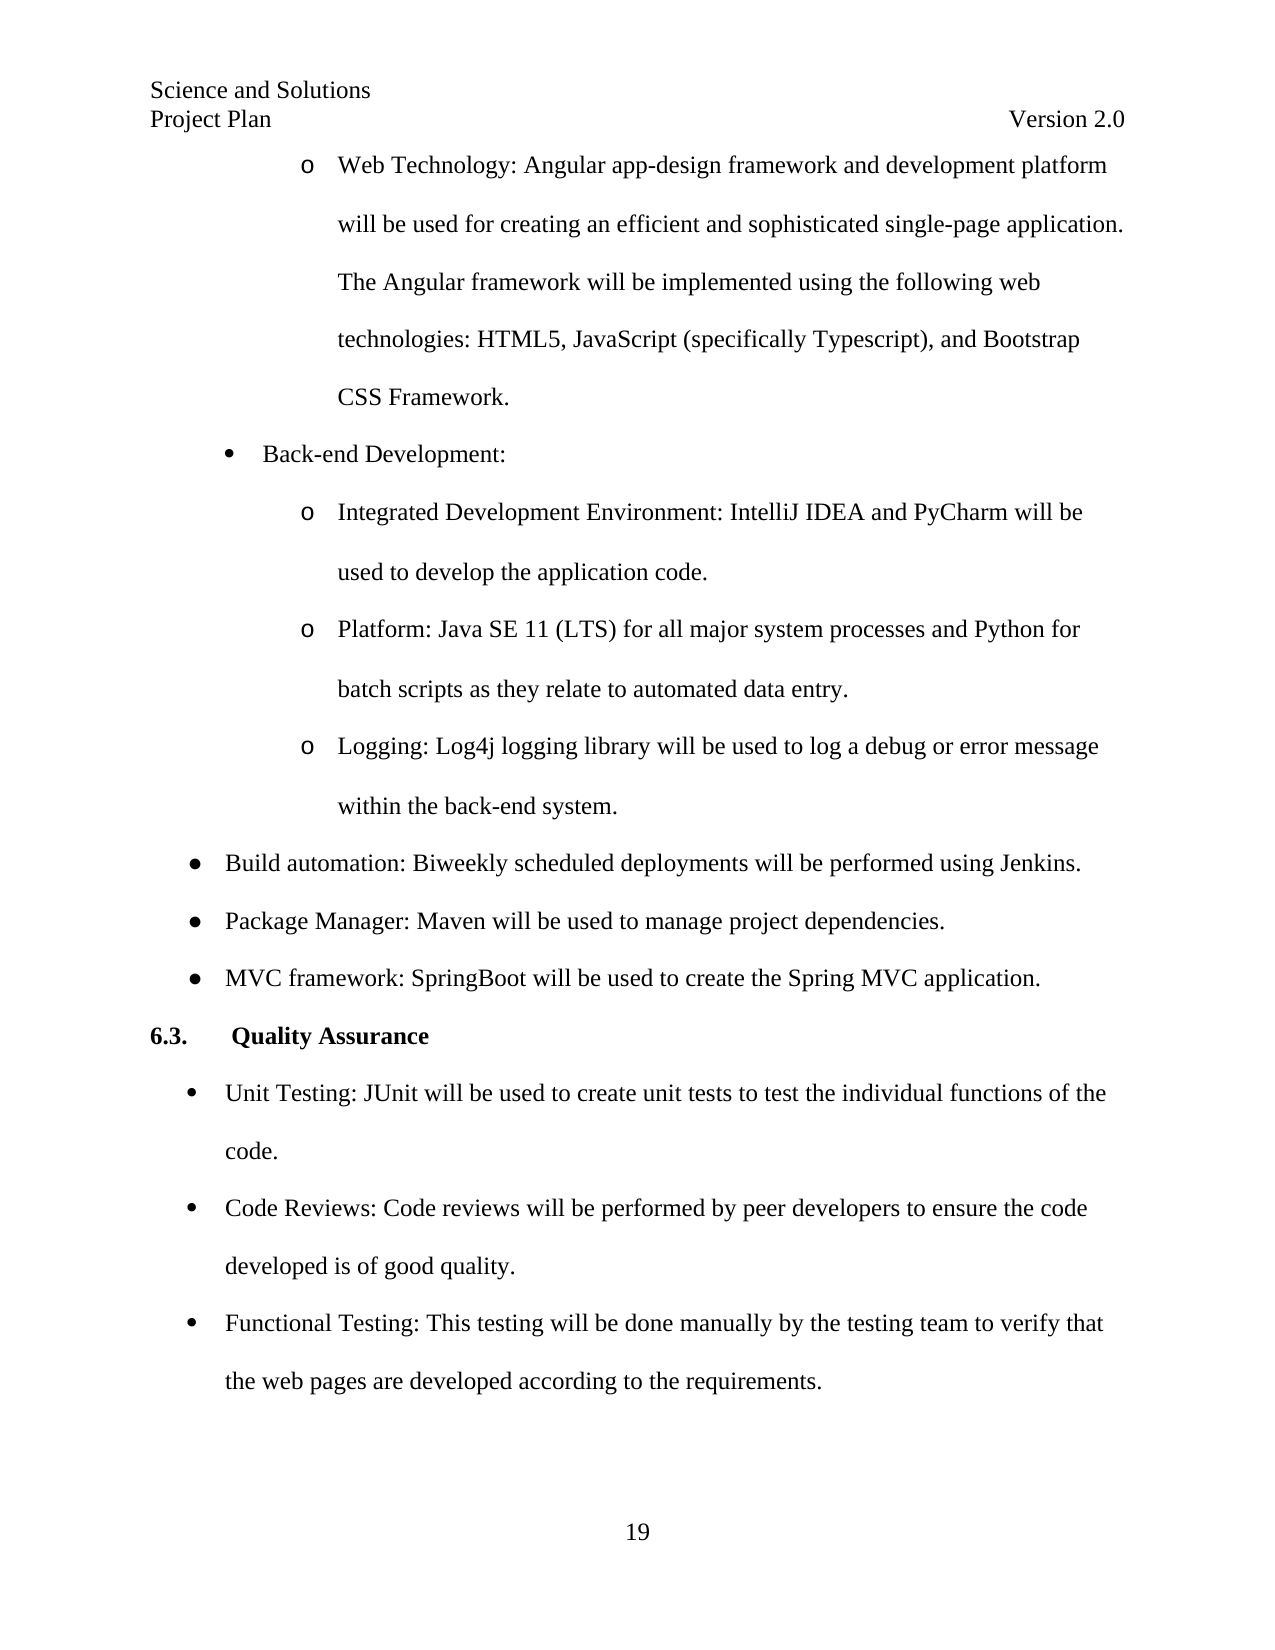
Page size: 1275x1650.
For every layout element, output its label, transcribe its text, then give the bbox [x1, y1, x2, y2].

list Web Technology: Angular app-design framework and development platform will be used for creating an efficient and sophisticated single-page application. The Angular framework will be implemented using the following web technologies: HTML5, JavaScript (specifically Typescript), and Bootstrap CSS Framework. [300, 150, 1125, 411]
subtitle Quality Assurance [150, 1021, 1125, 1049]
text ● MVC framework: SpringBoot will be used to create the Spring MVC application. [187, 963, 1125, 992]
list Platform: Java SE 11 (LTS) for all major system processes and Python for batch scripts as they relate to automated data entry. [300, 614, 1125, 702]
text ● Package Manager: Maven will be used to manage project dependencies. [187, 906, 1125, 934]
list Functional Testing: This testing will be done manually by the testing team to verify that the web pages are developed according to the requirements. [187, 1308, 1125, 1394]
list Logging: Log4j logging library will be used to log a debug or error message within the back-end system. [300, 731, 1125, 819]
text ● Build automation: Biweekly scheduled deployments will be performed using Jenkins. [187, 848, 1125, 877]
list Code Reviews: Code reviews will be performed by peer developers to ensure the code developed is of good quality. [187, 1193, 1125, 1279]
list Integrated Development Environment: IntelliJ IDEA and PyCharm will be used to develop the application code. [300, 497, 1125, 585]
list Unit Testing: JUnit will be used to create unit tests to test the individual functions of the code. [187, 1078, 1125, 1164]
list Back-end Development: [225, 439, 1125, 468]
